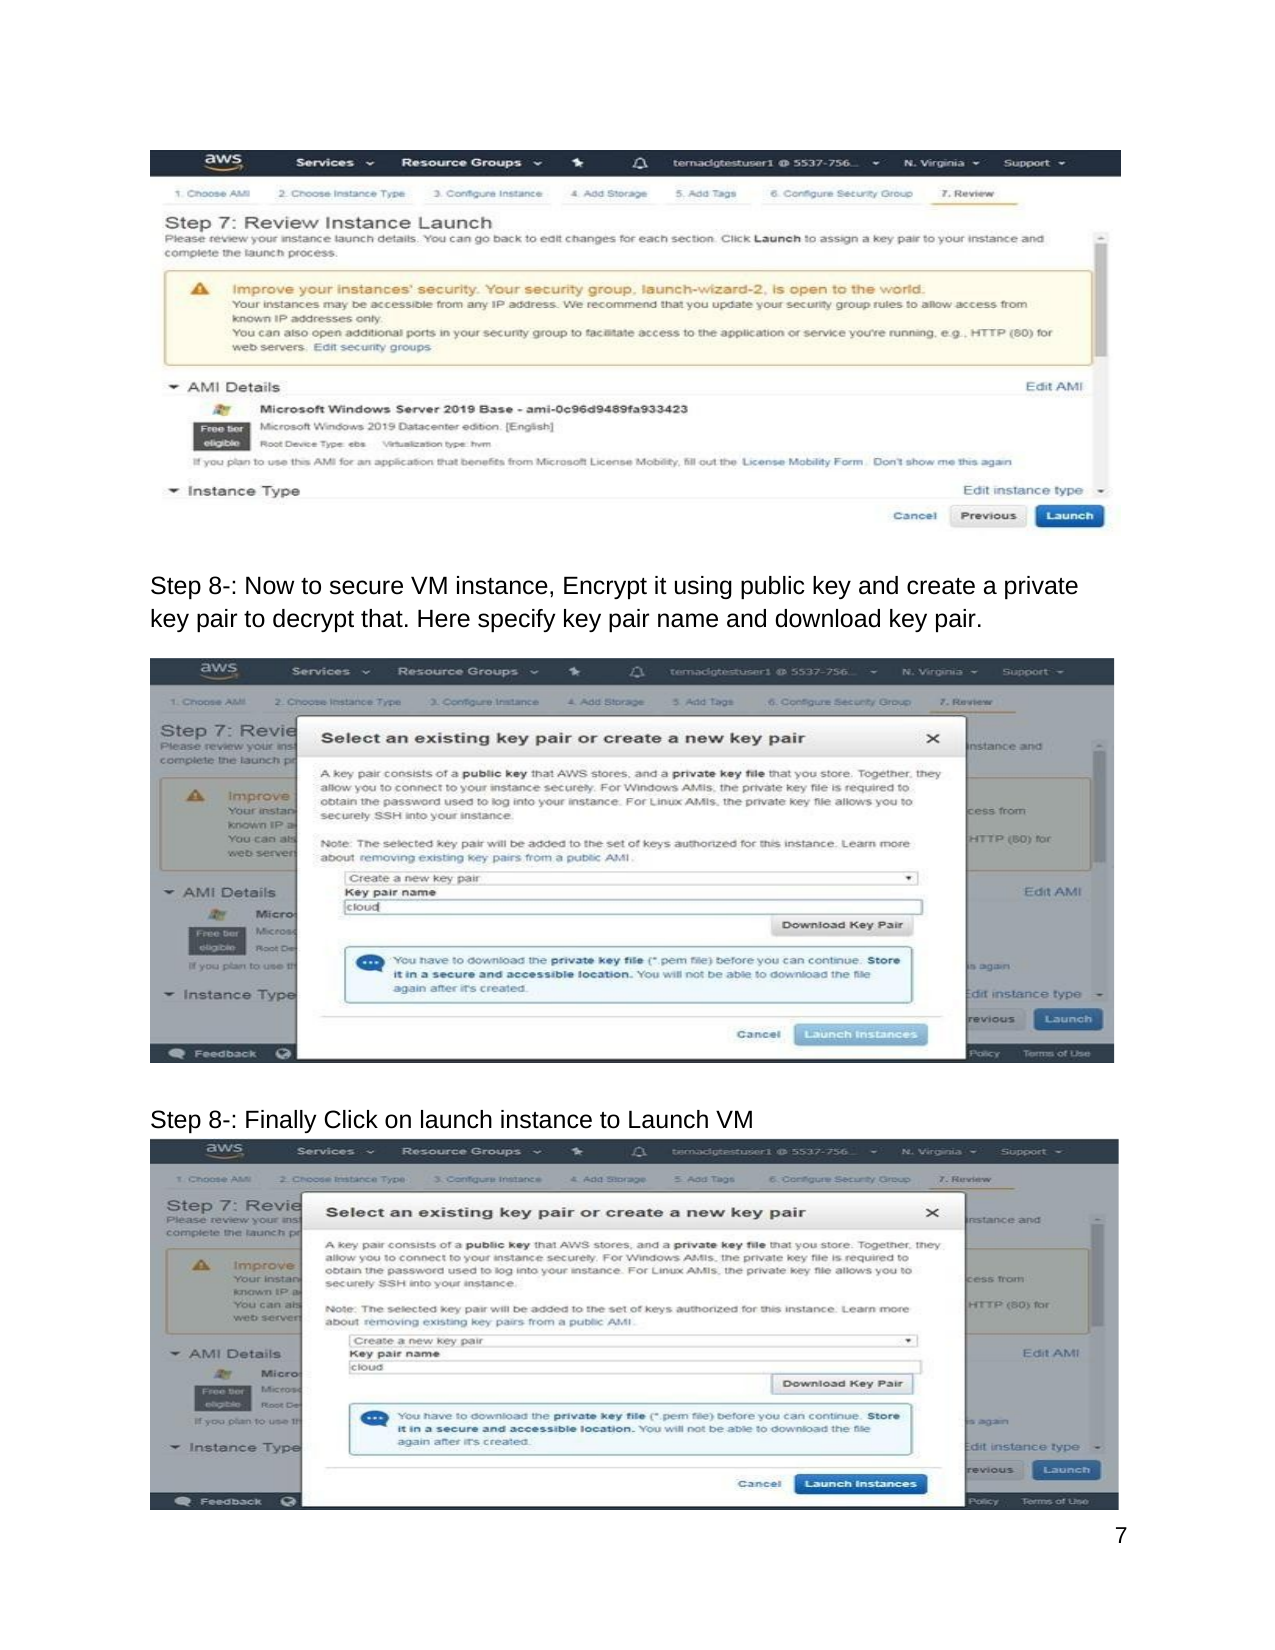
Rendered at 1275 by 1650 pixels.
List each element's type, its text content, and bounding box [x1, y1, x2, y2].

text Step 8-: Finally Click on launch instance to Launch VM [150, 1105, 1162, 1134]
picture [150, 1138, 1119, 1510]
picture [150, 150, 1121, 536]
text Step 8-: Now to secure VM instance, Encrypt it using public key and create a private key pair to decrypt that. Here specify key pair name and download key pair. [150, 571, 1094, 633]
picture [150, 658, 1115, 1063]
